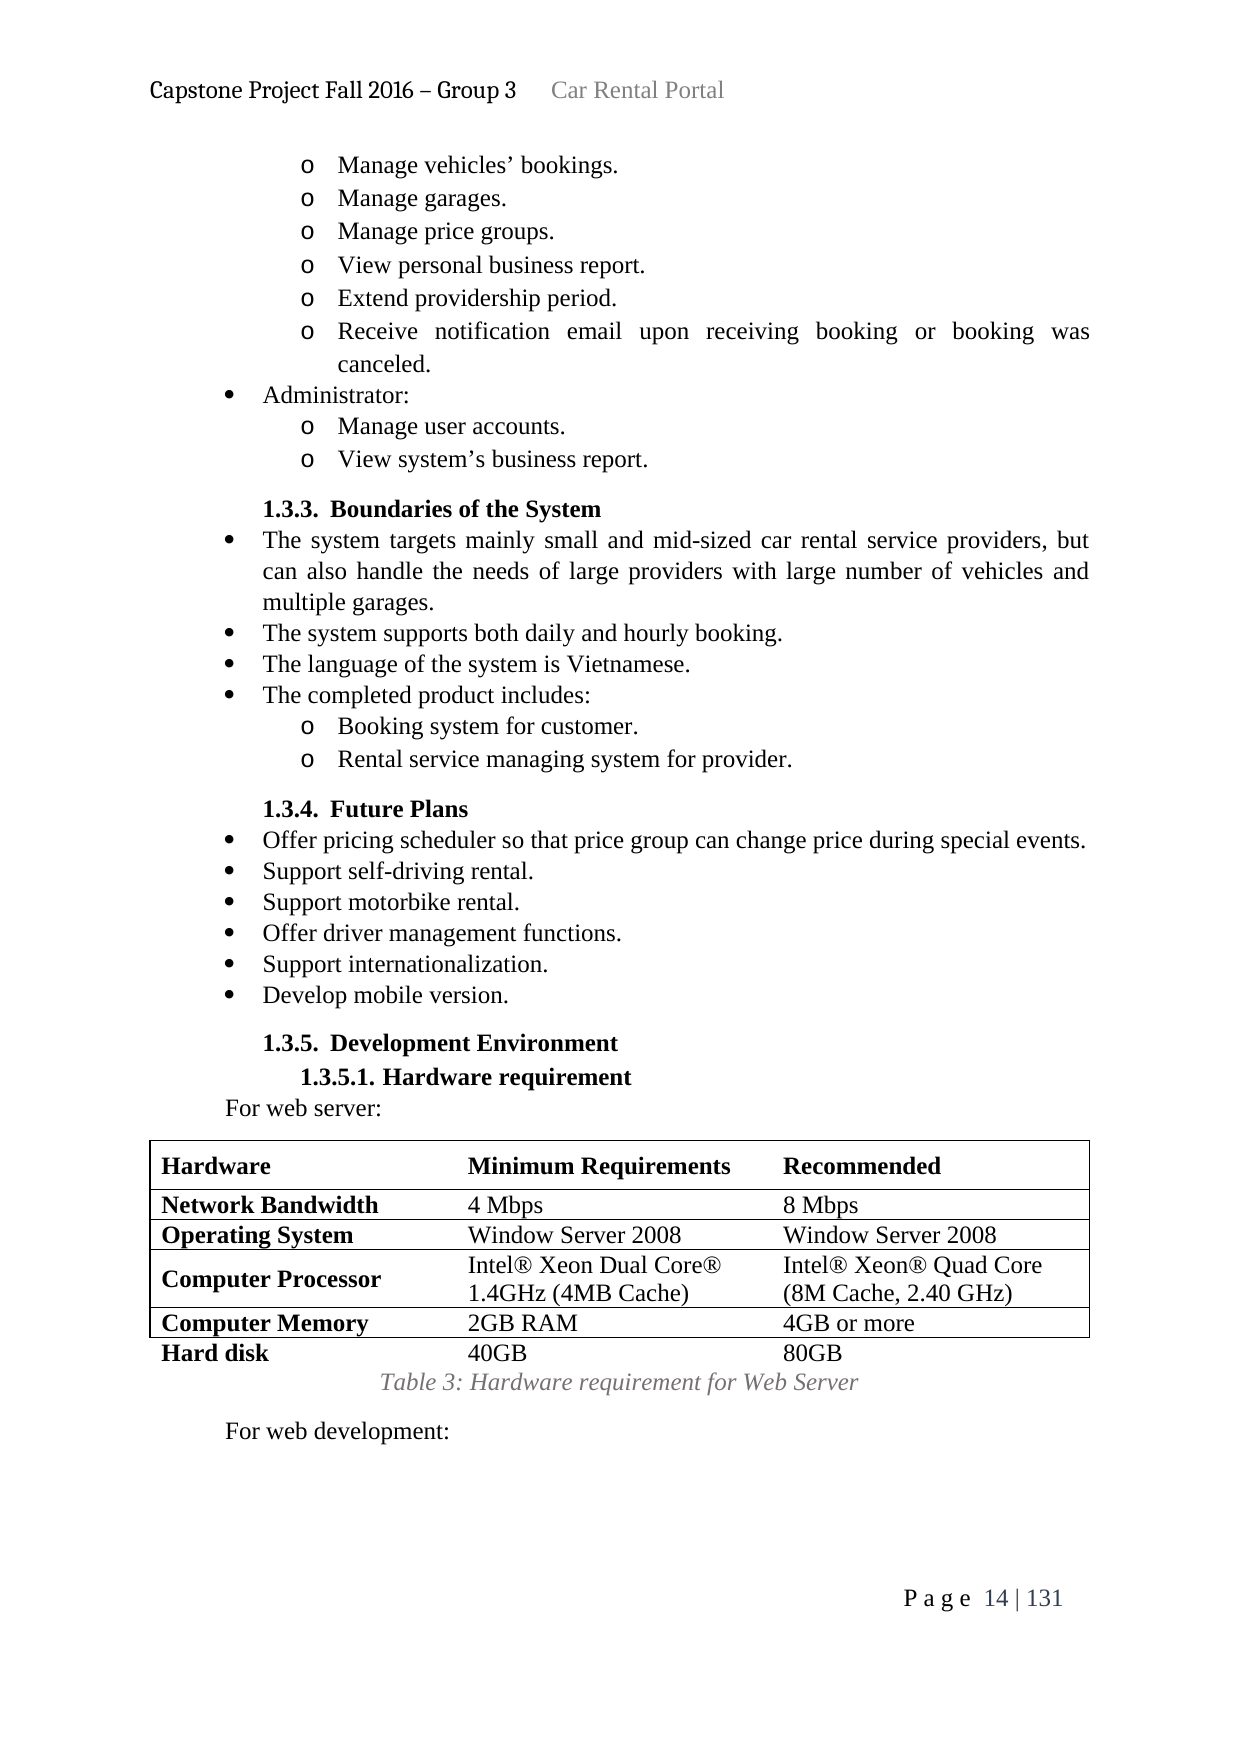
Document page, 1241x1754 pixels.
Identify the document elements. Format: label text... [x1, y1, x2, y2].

text Table 3: Hardware requirement for Web Server [150, 1367, 1090, 1396]
list The language of the system is Vietnamese. [225, 649, 1090, 678]
list Develop mobile version. [225, 980, 1090, 1009]
table_cell 80GB [772, 1338, 1089, 1367]
table_cell 40GB [456, 1338, 772, 1367]
table_cell 2GB RAM [456, 1308, 772, 1337]
list Manage garages. [300, 183, 1090, 214]
list Manage user accounts. [300, 411, 1090, 442]
list Rental service managing system for provider. [300, 744, 1090, 775]
subtitle Hardware requirement [300, 1062, 1090, 1091]
list The system supports both daily and hourly booking. [225, 618, 1090, 647]
subtitle Future Plans [262, 794, 1090, 823]
list View personal business report. [300, 250, 1090, 281]
text For web server: [150, 1093, 1090, 1121]
table_cell Intel® Xeon® Quad Core (8M Cache, 2.40 GHz) [772, 1250, 1089, 1307]
list Booking system for customer. [300, 711, 1090, 742]
subtitle Development Environment [262, 1028, 1090, 1056]
list Support motorbike rental. [225, 887, 1090, 916]
list Manage vehicles’ bookings. [300, 150, 1090, 181]
list The system targets mainly small and mid-sized car rental service providers, but can also handle the needs of large providers with large number of vehicles and multiple garages. [225, 525, 1090, 616]
list Offer driver management functions. [225, 918, 1090, 947]
text For web development: [150, 1416, 1090, 1445]
table_cell 4 Mbps [456, 1190, 772, 1219]
table_cell Window Server 2008 [456, 1220, 772, 1249]
table_cell Intel® Xeon Dual Core® 1.4GHz (4MB Cache) [456, 1250, 772, 1307]
list Extend providership period. [300, 283, 1090, 314]
table_cell Network Bandwidth [151, 1190, 456, 1219]
table_cell 8 Mbps [772, 1190, 1089, 1219]
list Support internationalization. [225, 949, 1090, 978]
list Offer pricing scheduler so that price group can change price during special events. [225, 825, 1090, 853]
table_header Minimum Requirements [456, 1141, 772, 1189]
list The completed product includes: [225, 680, 1090, 709]
table_cell Computer Memory [151, 1308, 456, 1337]
list Receive notification email upon receiving booking or booking was canceled. [300, 316, 1090, 378]
table_header Hardware [151, 1141, 456, 1189]
list View system’s business report. [300, 444, 1090, 475]
list Support self-driving rental. [225, 856, 1090, 884]
subtitle Boundaries of the System [262, 494, 1090, 523]
table_cell Computer Processor [151, 1250, 456, 1307]
table_header Recommended [772, 1141, 1089, 1189]
table_cell Hard disk [150, 1338, 456, 1367]
list Administrator: [225, 380, 1090, 409]
list Manage price groups. [300, 216, 1090, 247]
table_cell Window Server 2008 [772, 1220, 1089, 1249]
table_cell Operating System [151, 1220, 456, 1249]
table_cell 4GB or more [772, 1308, 1089, 1337]
